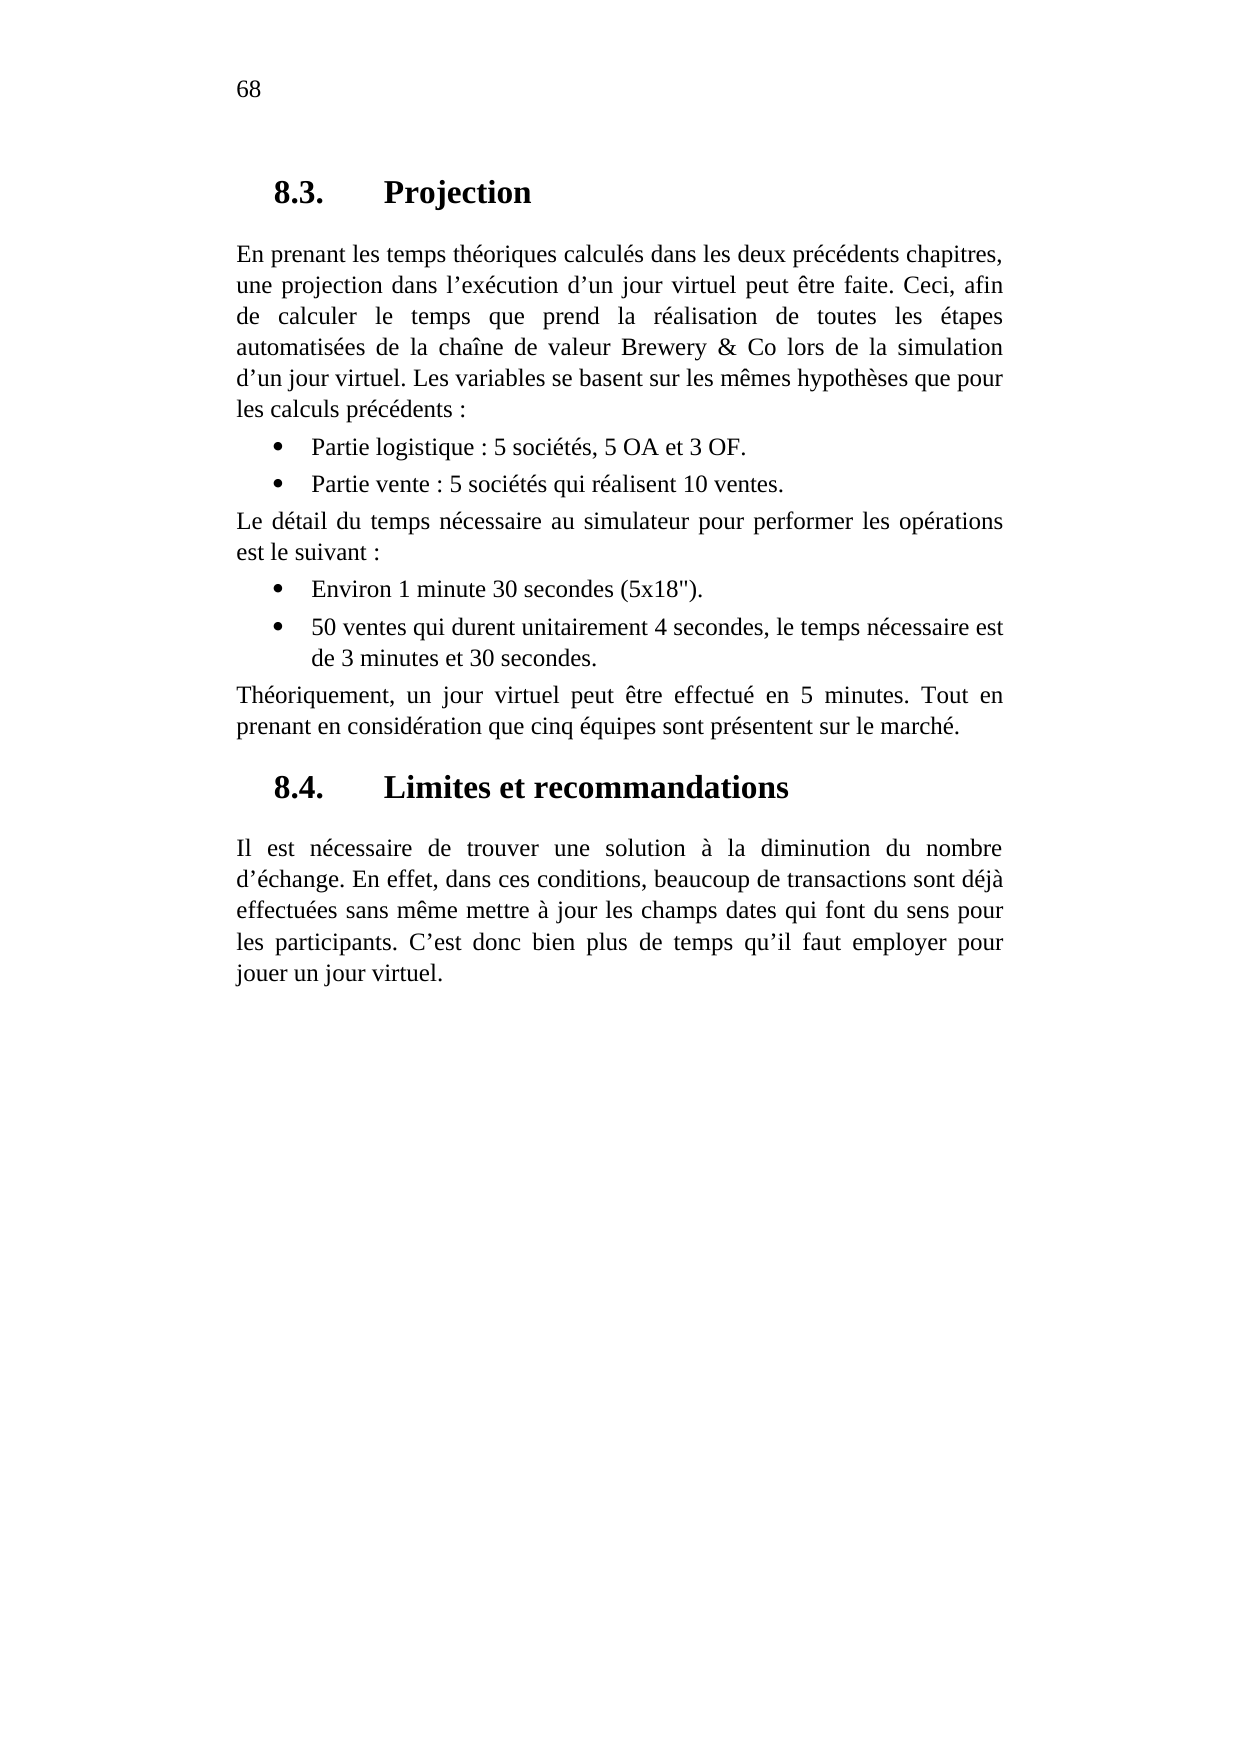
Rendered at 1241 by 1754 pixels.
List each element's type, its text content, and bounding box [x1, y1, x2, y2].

list Environ 1 minute 30 secondes (5x18"). [274, 574, 1004, 603]
text Le détail du temps nécessaire au simulateur pour performer les opérations est le suivant : [236, 506, 1004, 566]
text En prenant les temps théoriques calculés dans les deux précédents chapitres, une projection dans l’exécution d’un jour virtuel peut être faite. Ceci, afin de calculer le temps que prend la réalisation de toutes les étapes automatisées de la chaîne de valeur Brewery & Co lors de la simulation d’un jour virtuel. Les variables se basent sur les mêmes hypothèses que pour les calculs précédents : [236, 239, 1004, 423]
text Limites et recommandations [274, 767, 1004, 806]
list 50 ventes qui durent unitairement 4 secondes, le temps nécessaire est de 3 minutes et 30 secondes. [274, 612, 1004, 672]
list Partie vente : 5 sociétés qui réalisent 10 ventes. [274, 469, 1004, 498]
text Il est nécessaire de trouver une solution à la diminution du nombre d’échange. En effet, dans ces conditions, beaucoup de transactions sont déjà effectuées sans même mettre à jour les champs dates qui font du sens pour les participants. C’est donc bien plus de temps qu’il faut employer pour jouer un jour virtuel. [236, 833, 1004, 986]
list Partie logistique : 5 sociétés, 5 OA et 3 OF. [274, 432, 1004, 460]
text Théoriquement, un jour virtuel peut être effectué en 5 minutes. Tout en prenant en considération que cinq équipes sont présentent sur le marché. [236, 680, 1004, 740]
text Projection [274, 173, 1004, 211]
